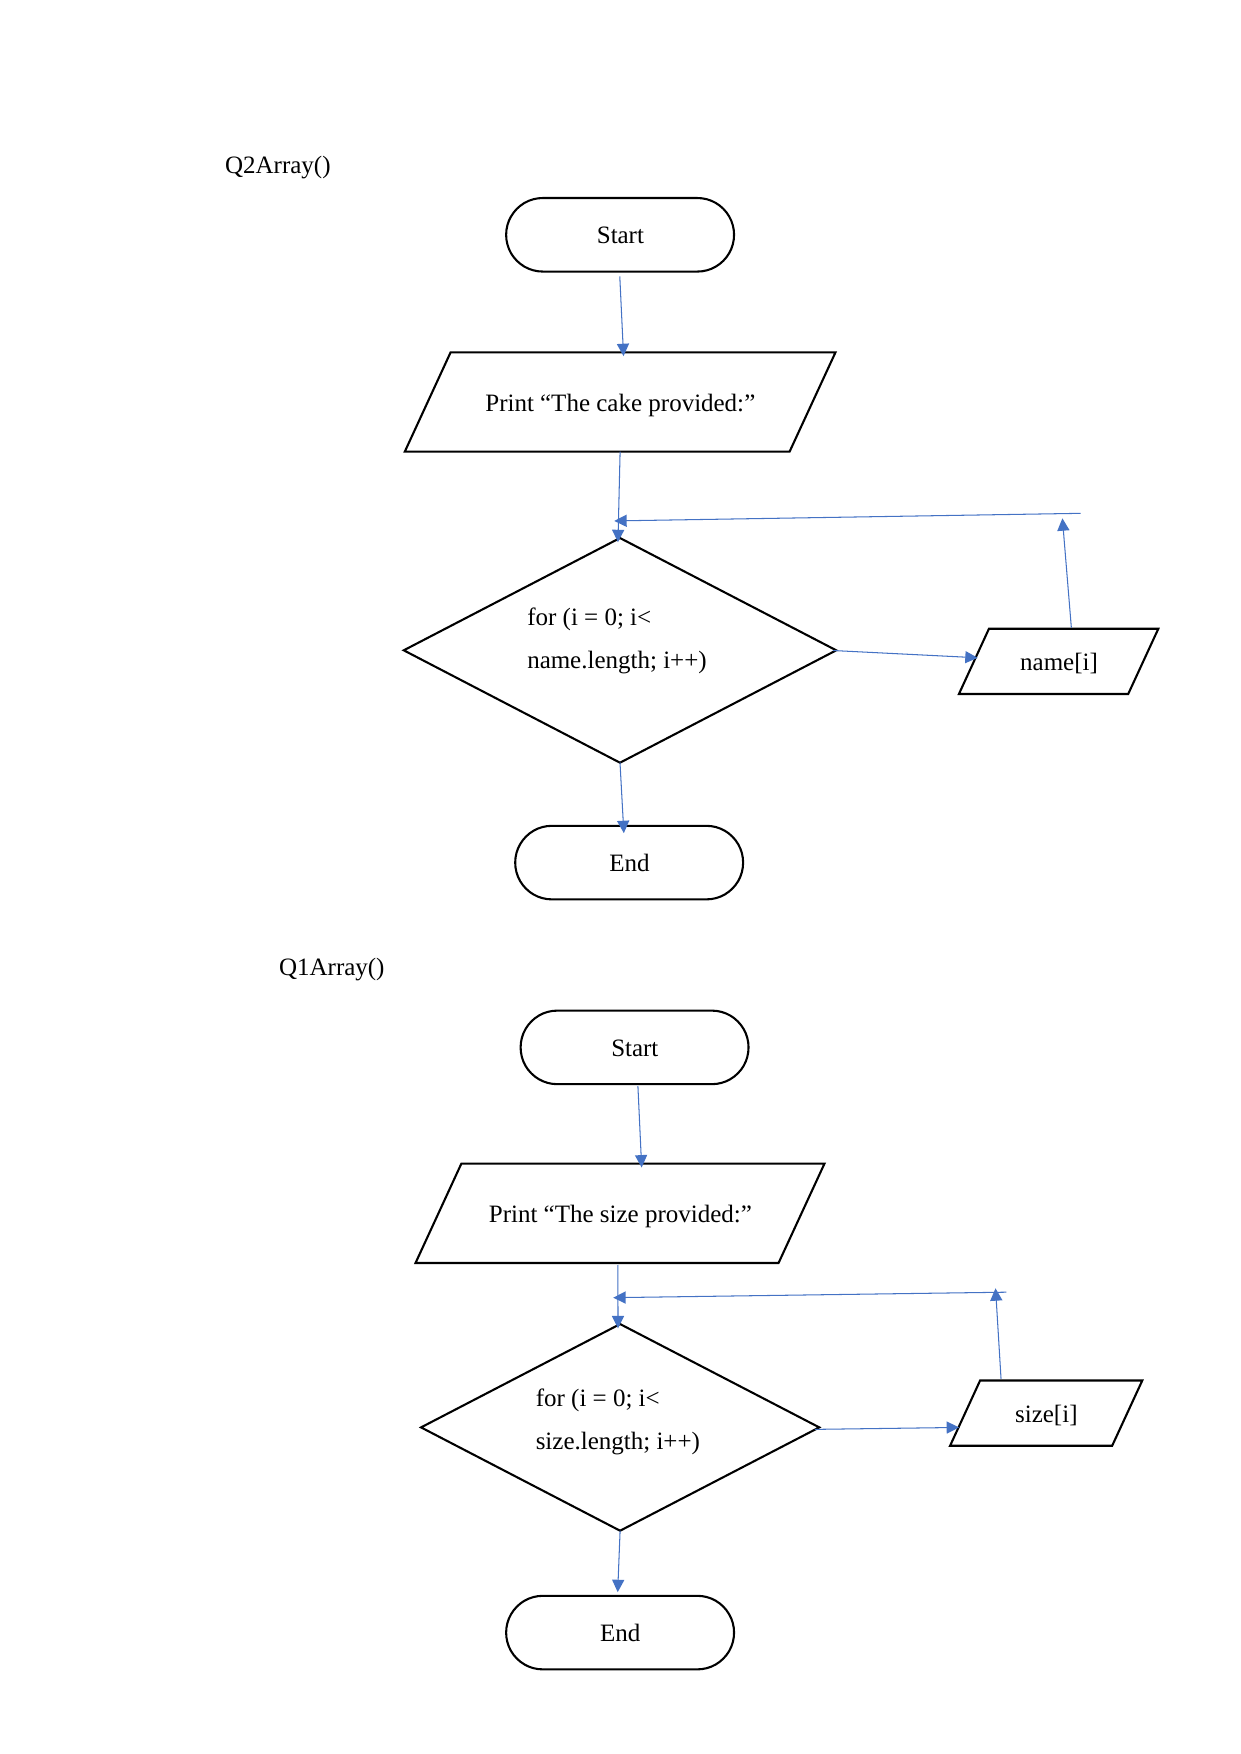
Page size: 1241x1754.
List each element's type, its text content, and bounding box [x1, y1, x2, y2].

text Q2Array() [150, 150, 1090, 179]
